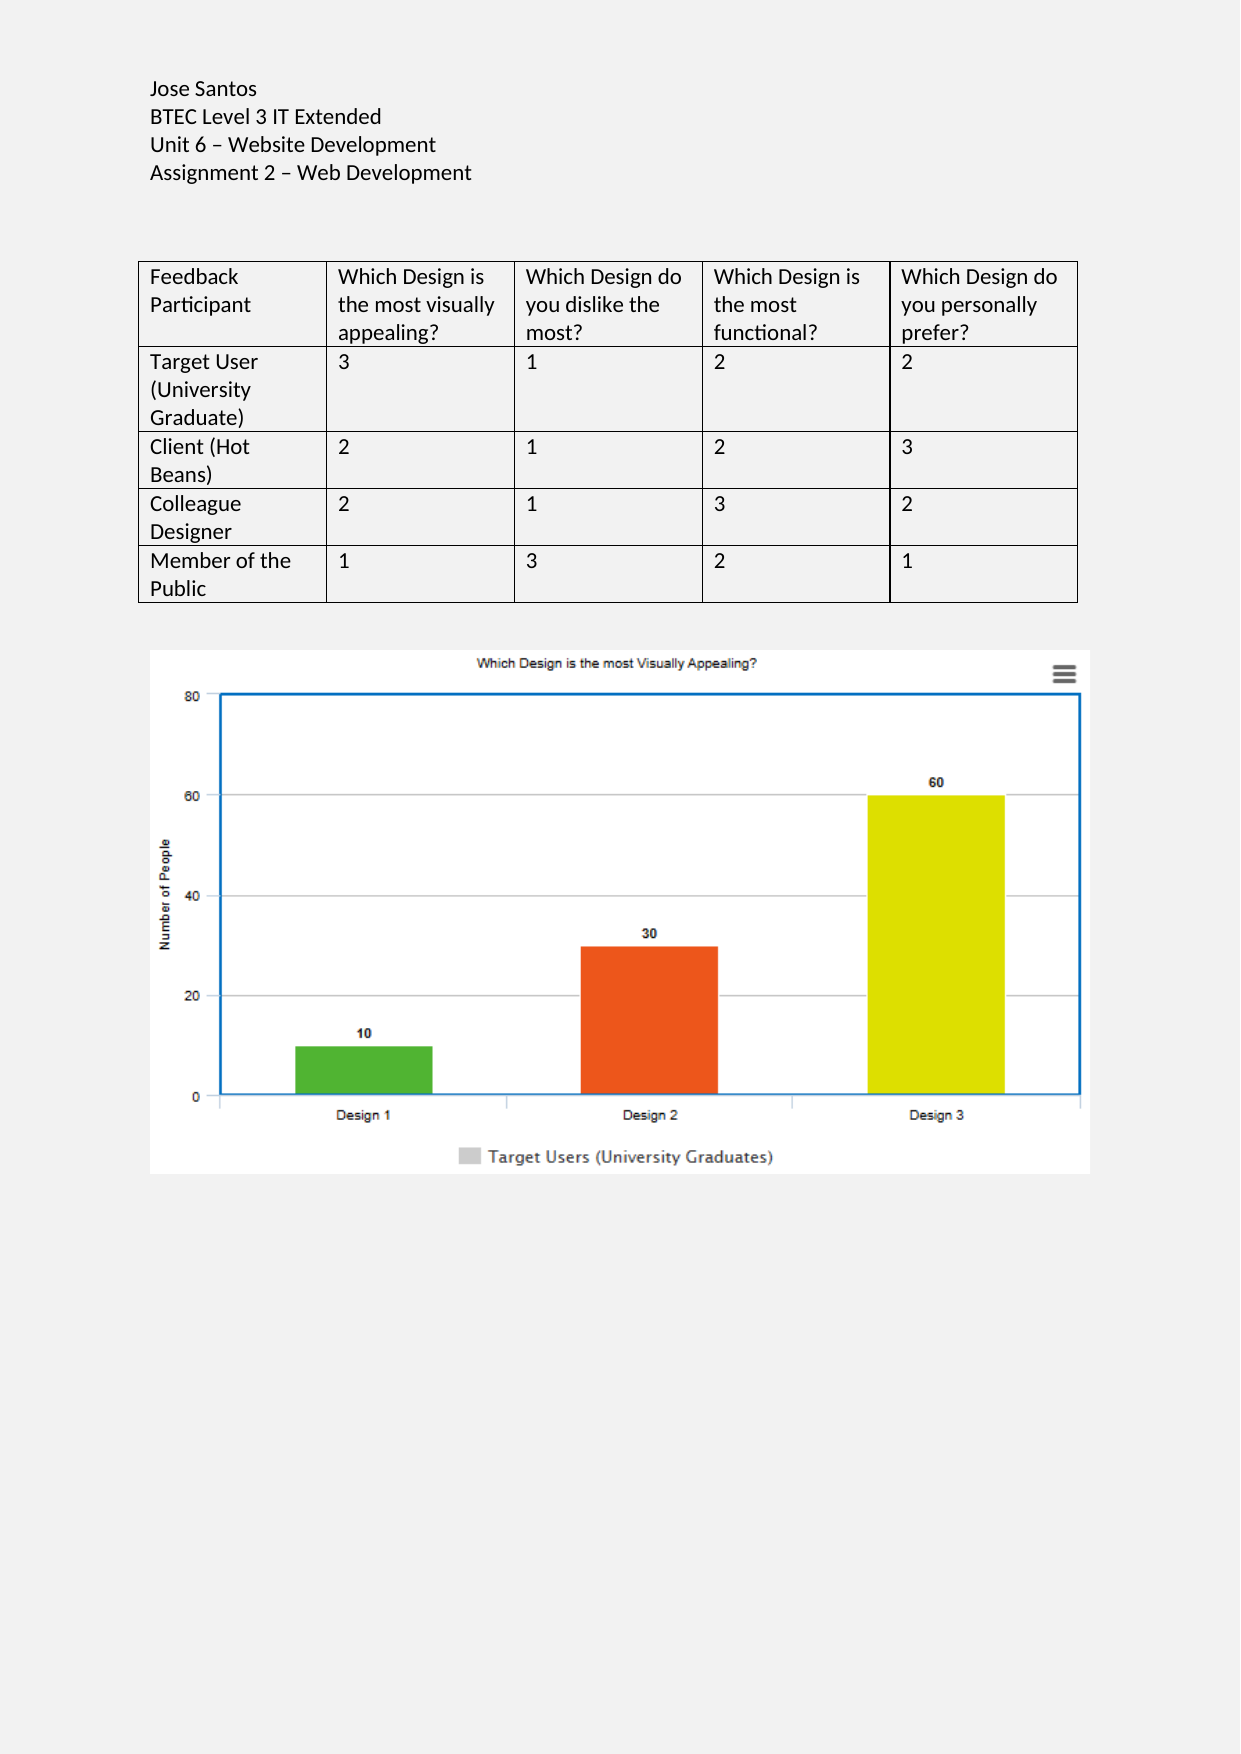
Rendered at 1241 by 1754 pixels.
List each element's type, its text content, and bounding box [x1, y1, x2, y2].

table_header Which Design do you personally prefer? [891, 262, 1077, 346]
table_cell 2 [703, 432, 889, 488]
table_cell 2 [703, 347, 889, 431]
table_cell 3 [703, 489, 889, 545]
table_header Which Design is the most visually appealing? [327, 262, 514, 346]
table_header Which Design do you dislike the most? [515, 262, 702, 346]
table_cell 1 [327, 546, 514, 602]
table_cell 2 [327, 489, 514, 545]
table_cell Target User (University Graduate) [139, 347, 326, 431]
table_cell Member of the Public [139, 546, 326, 602]
table_header Feedback Participant [139, 262, 326, 346]
table_cell 1 [515, 489, 702, 545]
table_cell 2 [891, 347, 1077, 431]
table_cell Colleague Designer [139, 489, 326, 545]
table_cell 1 [891, 546, 1077, 602]
table_cell 2 [327, 432, 514, 488]
table_cell 1 [515, 432, 702, 488]
table_cell 3 [327, 347, 514, 431]
table_cell 2 [703, 546, 889, 602]
table_cell 3 [515, 546, 702, 602]
picture [150, 650, 1091, 1174]
table_cell 1 [515, 347, 702, 431]
table_header Which Design is the most functional? [703, 262, 889, 346]
table_cell 2 [891, 489, 1077, 545]
table_cell 3 [891, 432, 1077, 488]
table_cell Client (Hot Beans) [139, 432, 326, 488]
